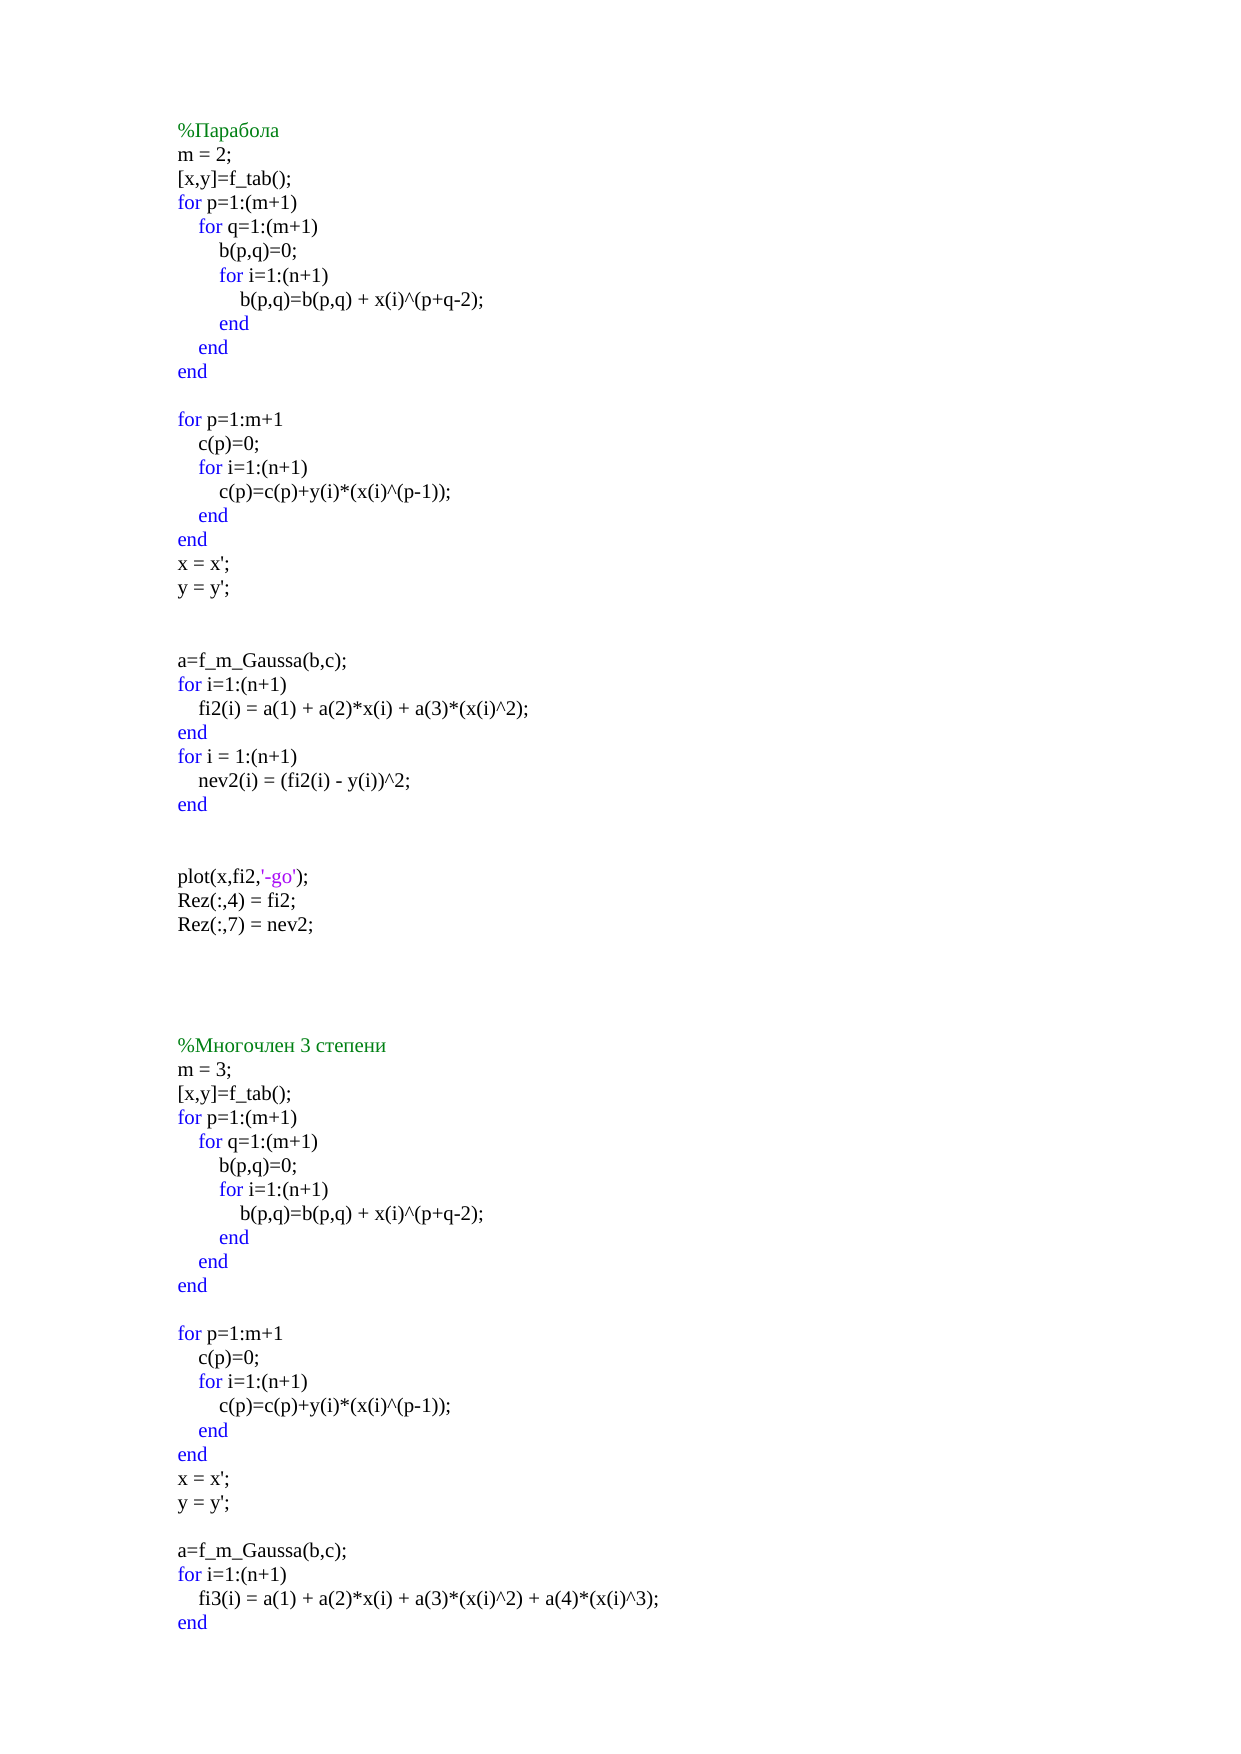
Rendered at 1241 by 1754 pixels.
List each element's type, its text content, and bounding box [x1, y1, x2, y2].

text m = 3; [177, 1057, 1152, 1081]
text end [177, 1610, 1152, 1634]
text plot(x,fi2,'-go'); [177, 864, 1152, 888]
text for i=1:(n+1) [177, 1562, 1152, 1586]
text Rez(:,7) = nev2; [177, 912, 1152, 936]
text for p=1:(m+1) [177, 1105, 1152, 1129]
text end [177, 503, 1152, 527]
text m = 2; [177, 142, 1152, 166]
text end [177, 1249, 1152, 1273]
text for i=1:(n+1) [177, 1177, 1152, 1201]
text b(p,q)=0; [177, 238, 1152, 262]
text Rez(:,4) = fi2; [177, 888, 1152, 912]
text end [177, 1225, 1152, 1249]
text for i=1:(n+1) [177, 455, 1152, 479]
text for q=1:(m+1) [177, 214, 1152, 238]
text y = y'; [177, 575, 1152, 599]
text nev2(i) = (fi2(i) - y(i))^2; [177, 768, 1152, 792]
text [x,y]=f_tab(); [177, 166, 1152, 190]
text c(p)=c(p)+y(i)*(x(i)^(p-1)); [177, 1393, 1152, 1417]
text for i = 1:(n+1) [177, 744, 1152, 768]
text a=f_m_Gaussa(b,c); [177, 1538, 1152, 1562]
text for p=1:m+1 [177, 1321, 1152, 1345]
text for q=1:(m+1) [177, 1129, 1152, 1153]
text x = x'; [177, 1466, 1152, 1490]
text [x,y]=f_tab(); [177, 1081, 1152, 1105]
text end [177, 527, 1152, 551]
text fi2(i) = a(1) + a(2)*x(i) + a(3)*(x(i)^2); [177, 696, 1152, 720]
text a=f_m_Gaussa(b,c); [177, 647, 1152, 672]
text end [177, 1417, 1152, 1442]
text b(p,q)=b(p,q) + x(i)^(p+q-2); [177, 1201, 1152, 1225]
text end [177, 1442, 1152, 1466]
text for p=1:m+1 [177, 407, 1152, 431]
text fi3(i) = a(1) + a(2)*x(i) + a(3)*(x(i)^2) + a(4)*(x(i)^3); [177, 1586, 1152, 1610]
text for i=1:(n+1) [177, 672, 1152, 696]
text end [177, 311, 1152, 335]
text c(p)=c(p)+y(i)*(x(i)^(p-1)); [177, 479, 1152, 503]
text end [177, 359, 1152, 383]
text c(p)=0; [177, 1345, 1152, 1369]
text x = x'; [177, 551, 1152, 575]
text b(p,q)=b(p,q) + x(i)^(p+q-2); [177, 287, 1152, 311]
text end [177, 1273, 1152, 1297]
text end [177, 792, 1152, 816]
text %Парабола [177, 118, 1152, 142]
text end [177, 335, 1152, 359]
text for i=1:(n+1) [177, 1369, 1152, 1393]
text b(p,q)=0; [177, 1153, 1152, 1177]
text for i=1:(n+1) [177, 262, 1152, 287]
text c(p)=0; [177, 431, 1152, 455]
text %Многочлен 3 степени [177, 1032, 1152, 1057]
text end [177, 720, 1152, 744]
text y = y'; [177, 1490, 1152, 1514]
text for p=1:(m+1) [177, 190, 1152, 214]
